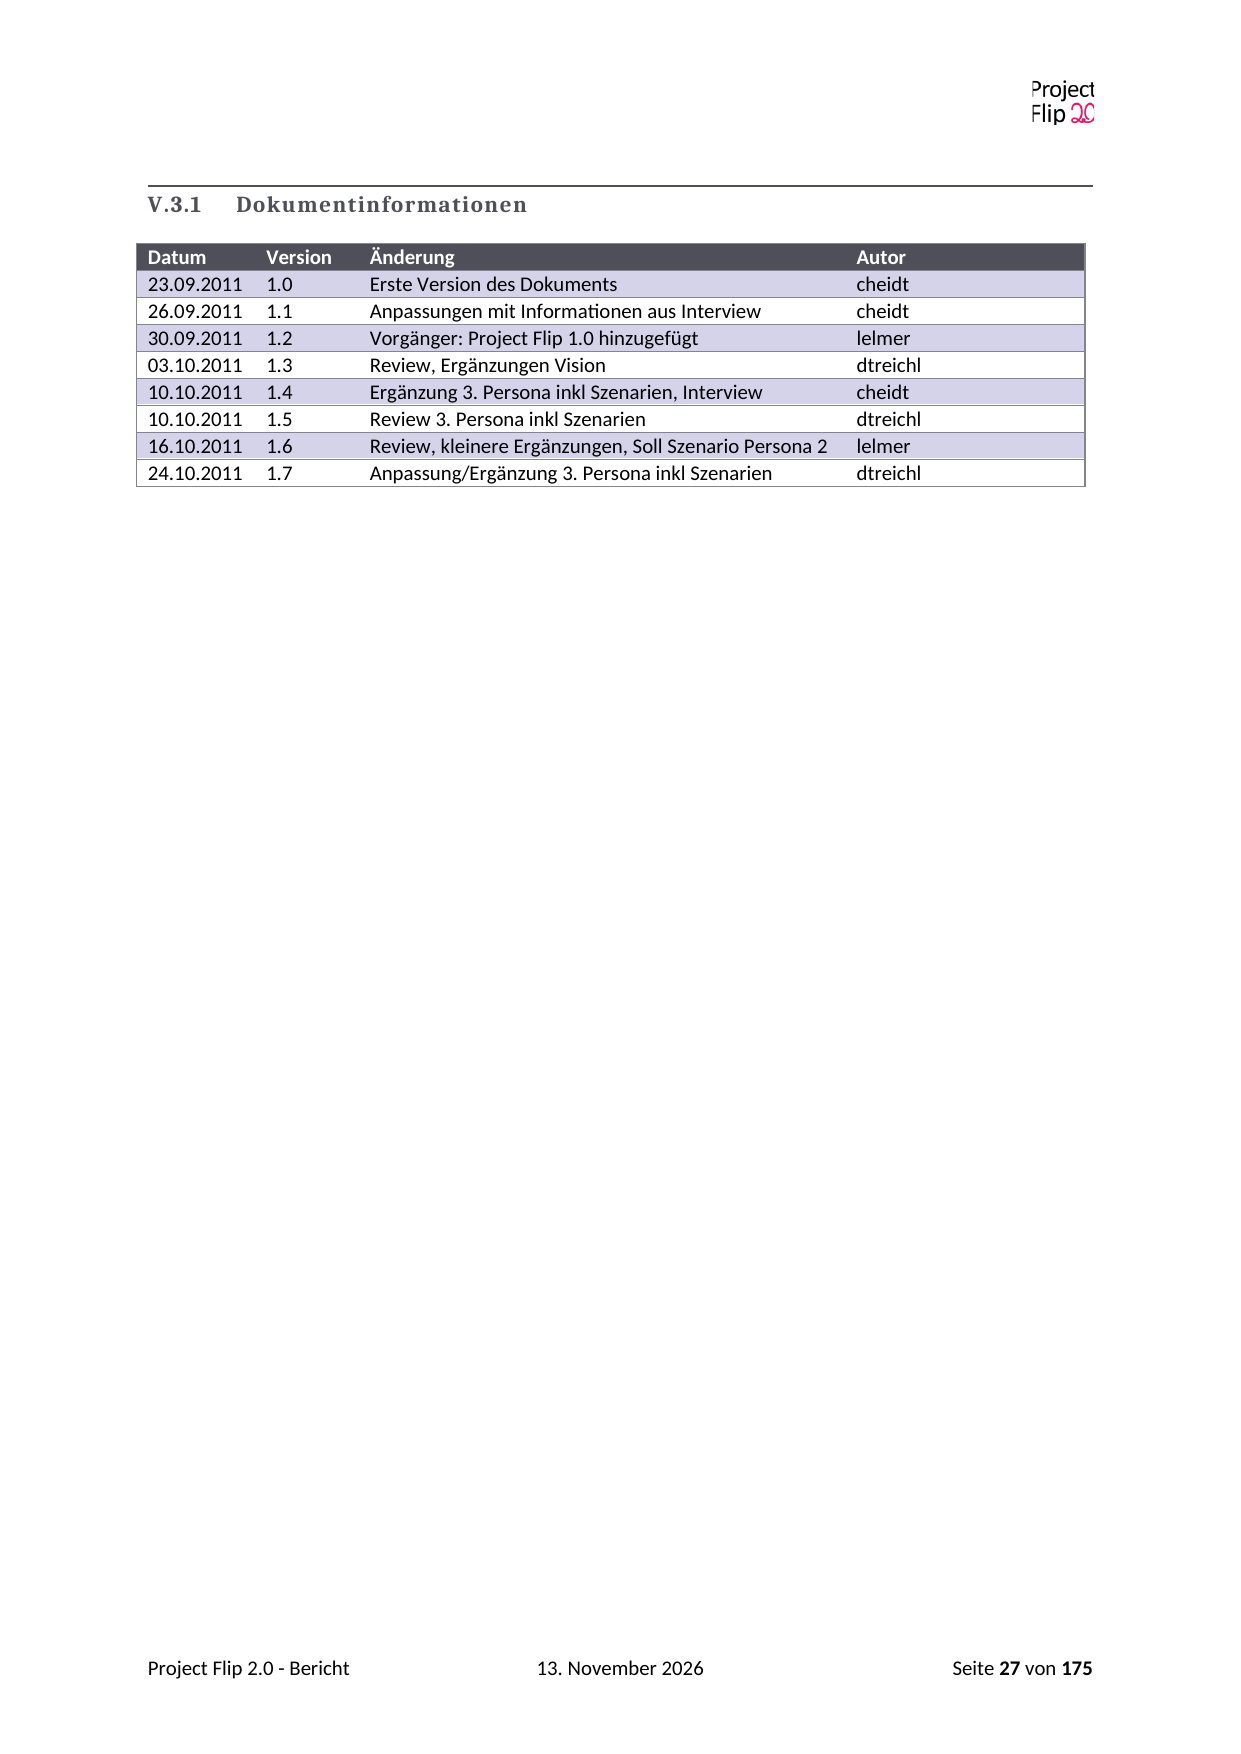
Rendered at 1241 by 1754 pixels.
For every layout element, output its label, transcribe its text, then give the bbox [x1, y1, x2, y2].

table_cell 26.09.2011 [137, 298, 255, 324]
table_cell Vorgänger: Project Flip 1.0 hinzugefügt [358, 325, 845, 351]
table_cell 10.10.2011 [137, 406, 255, 432]
table_cell dtreichl [845, 406, 1084, 432]
table_cell dtreichl [845, 352, 1084, 378]
table_cell 30.09.2011 [137, 325, 255, 351]
table_cell cheidt [845, 271, 1084, 297]
table_cell 10.10.2011 [137, 379, 255, 404]
table_cell 24.10.2011 [137, 460, 255, 486]
table_cell cheidt [845, 379, 1084, 404]
table_cell cheidt [845, 298, 1084, 324]
table_cell 1.1 [255, 298, 358, 324]
table_header Datum [137, 244, 255, 270]
table_cell 1.3 [255, 352, 358, 378]
subtitle Dokumentinformationen [148, 187, 1093, 218]
table_cell Erste Version des Dokuments [358, 271, 845, 297]
table_cell 1.4 [255, 379, 358, 404]
table_cell lelmer [845, 433, 1084, 458]
table_cell lelmer [845, 325, 1084, 351]
table_header Änderung [358, 244, 845, 270]
table_cell Review 3. Persona inkl Szenarien [358, 406, 845, 432]
table_cell 1.0 [255, 271, 358, 297]
table_cell 03.10.2011 [137, 352, 255, 378]
table_cell Review, kleinere Ergänzungen, Soll Szenario Persona 2 [358, 433, 845, 458]
table_cell 1.2 [255, 325, 358, 351]
table_cell dtreichl [845, 460, 1084, 486]
table_cell Anpassungen mit Informationen aus Interview [358, 298, 845, 324]
table_cell 1.5 [255, 406, 358, 432]
table_cell 23.09.2011 [137, 271, 255, 297]
table_cell 1.7 [255, 460, 358, 486]
picture [1081, 79, 1097, 124]
table_cell Review, Ergänzungen Vision [358, 352, 845, 378]
table_header Version [255, 244, 358, 270]
table_header Autor [845, 244, 1084, 270]
table_cell 1.6 [255, 433, 358, 458]
table_cell Ergänzung 3. Persona inkl Szenarien, Interview [358, 379, 845, 404]
table_cell Anpassung/Ergänzung 3. Persona inkl Szenarien [358, 460, 845, 486]
table_cell 16.10.2011 [137, 433, 255, 458]
